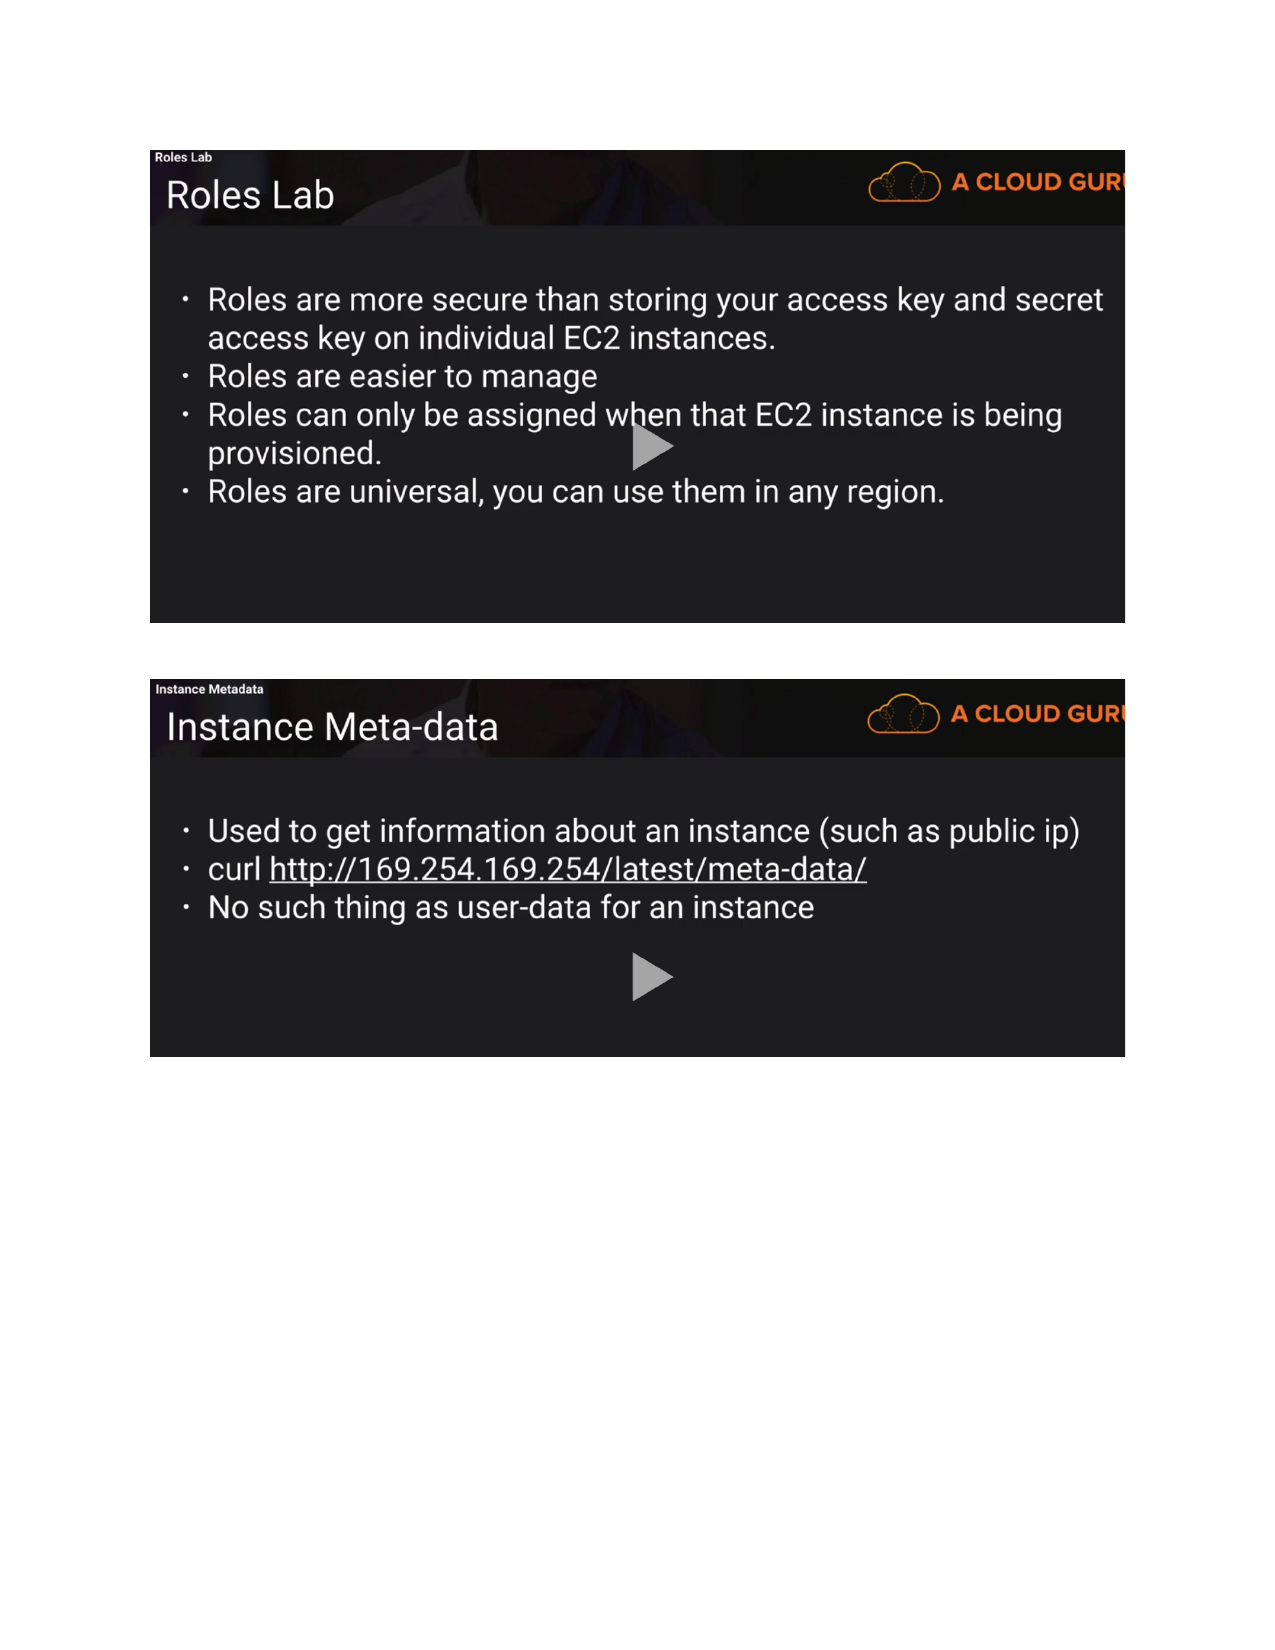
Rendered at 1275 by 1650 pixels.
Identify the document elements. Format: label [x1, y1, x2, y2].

picture [150, 679, 1125, 1057]
picture [150, 150, 1125, 623]
